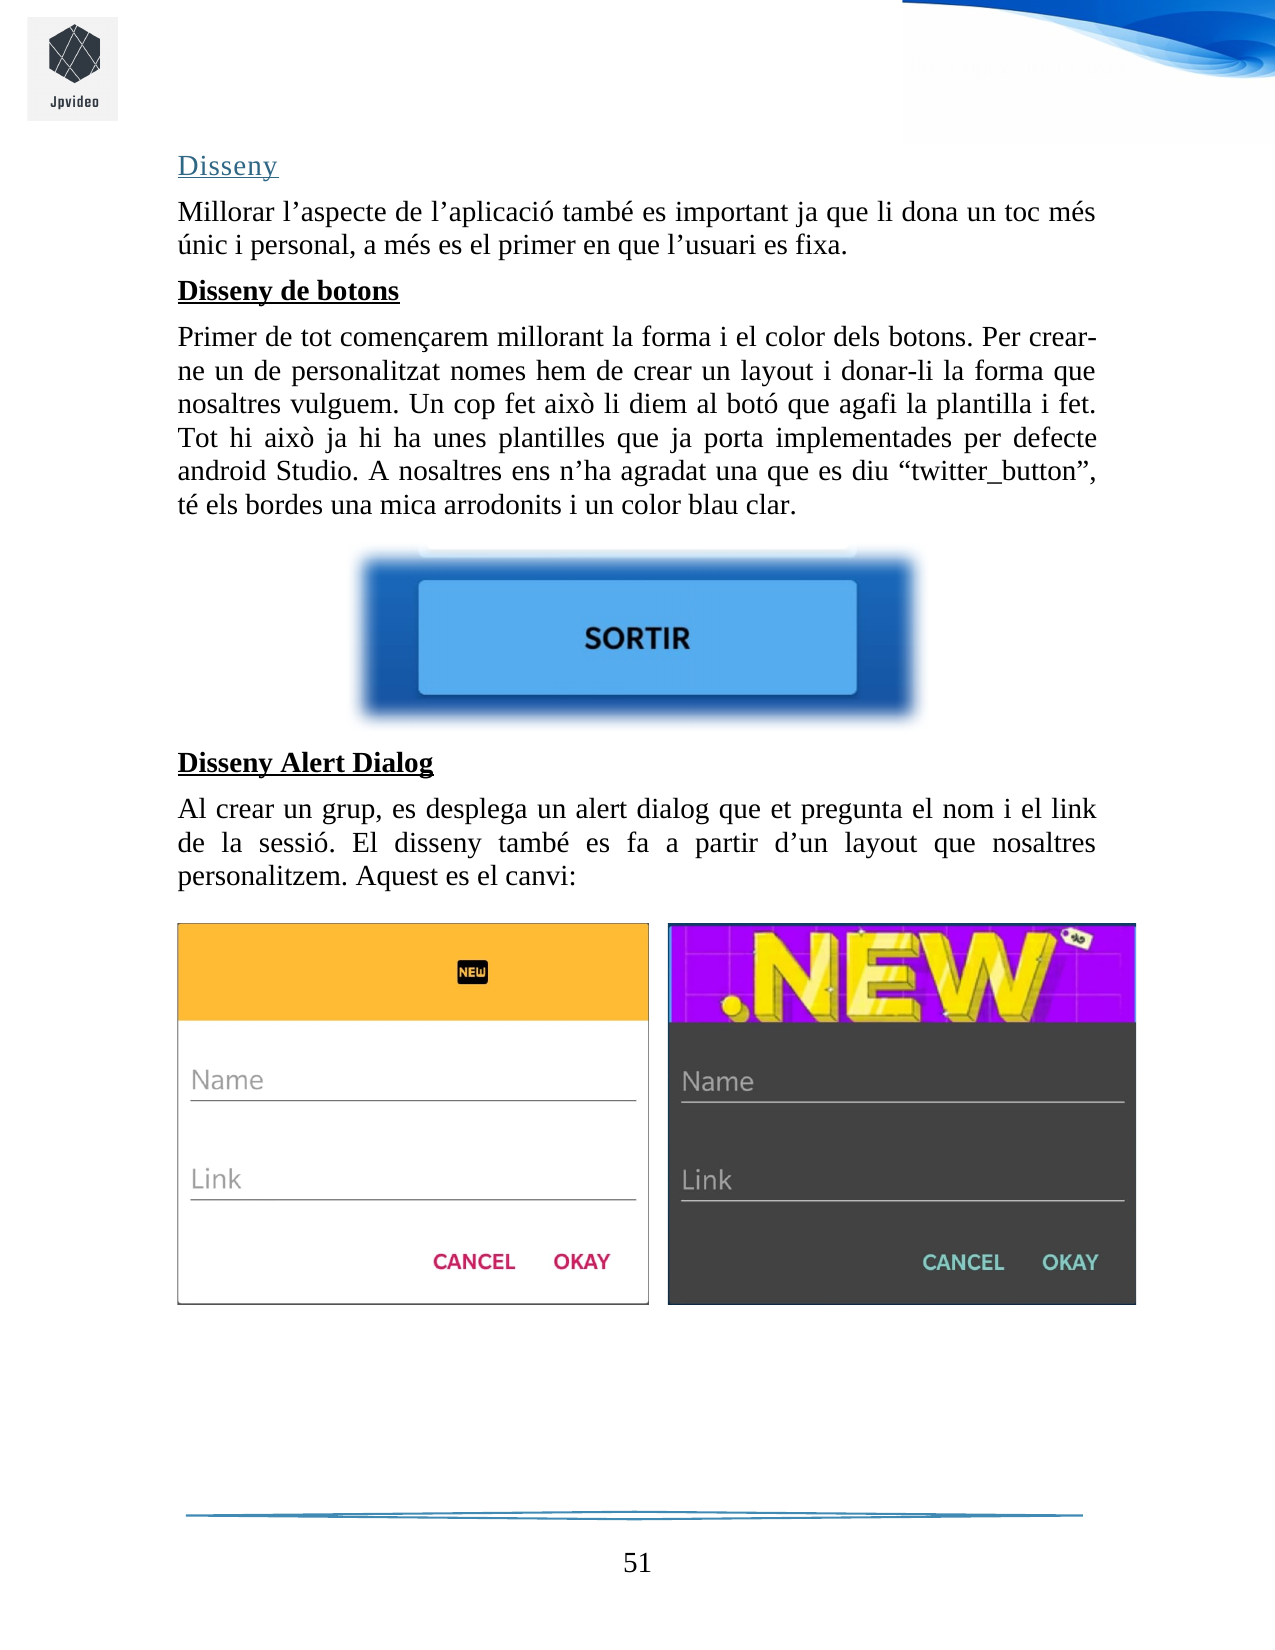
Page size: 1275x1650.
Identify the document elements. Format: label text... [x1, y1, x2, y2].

picture [903, 0, 1275, 143]
picture [375, 571, 901, 704]
text Disseny de botons [177, 273, 1098, 307]
picture [177, 923, 649, 1305]
text Al crear un grup, es desplega un alert dialog que et pregunta el nom i el link de la sessió. El disseny també es fa a partir d’un layout que nosaltres personalitzem. Aquest es el canvi: [177, 791, 1098, 892]
subtitle Disseny [177, 148, 1098, 181]
picture [27, 17, 118, 121]
text Primer de tot començarem millorant la forma i el color dels botons. Per crear-ne un de personalitzat nomes hem de crear un layout i donar-li la forma que nosaltres vulguem. Un cop fet això li diem al botó que agafi la plantilla i fet. Tot hi això ja hi ha unes plantilles que ja porta implementades per defecte android Studio. A nosaltres ens n’ha agradat una que es diu “twitter_button”, té els bordes una mica arrodonits i un color blau clar. [177, 319, 1098, 521]
text Millorar l’aspecte de l’aplicació també es important ja que li dona un toc més únic i personal, a més es el primer en que l’usuari es fixa. [177, 194, 1098, 261]
picture [667, 923, 1137, 1305]
